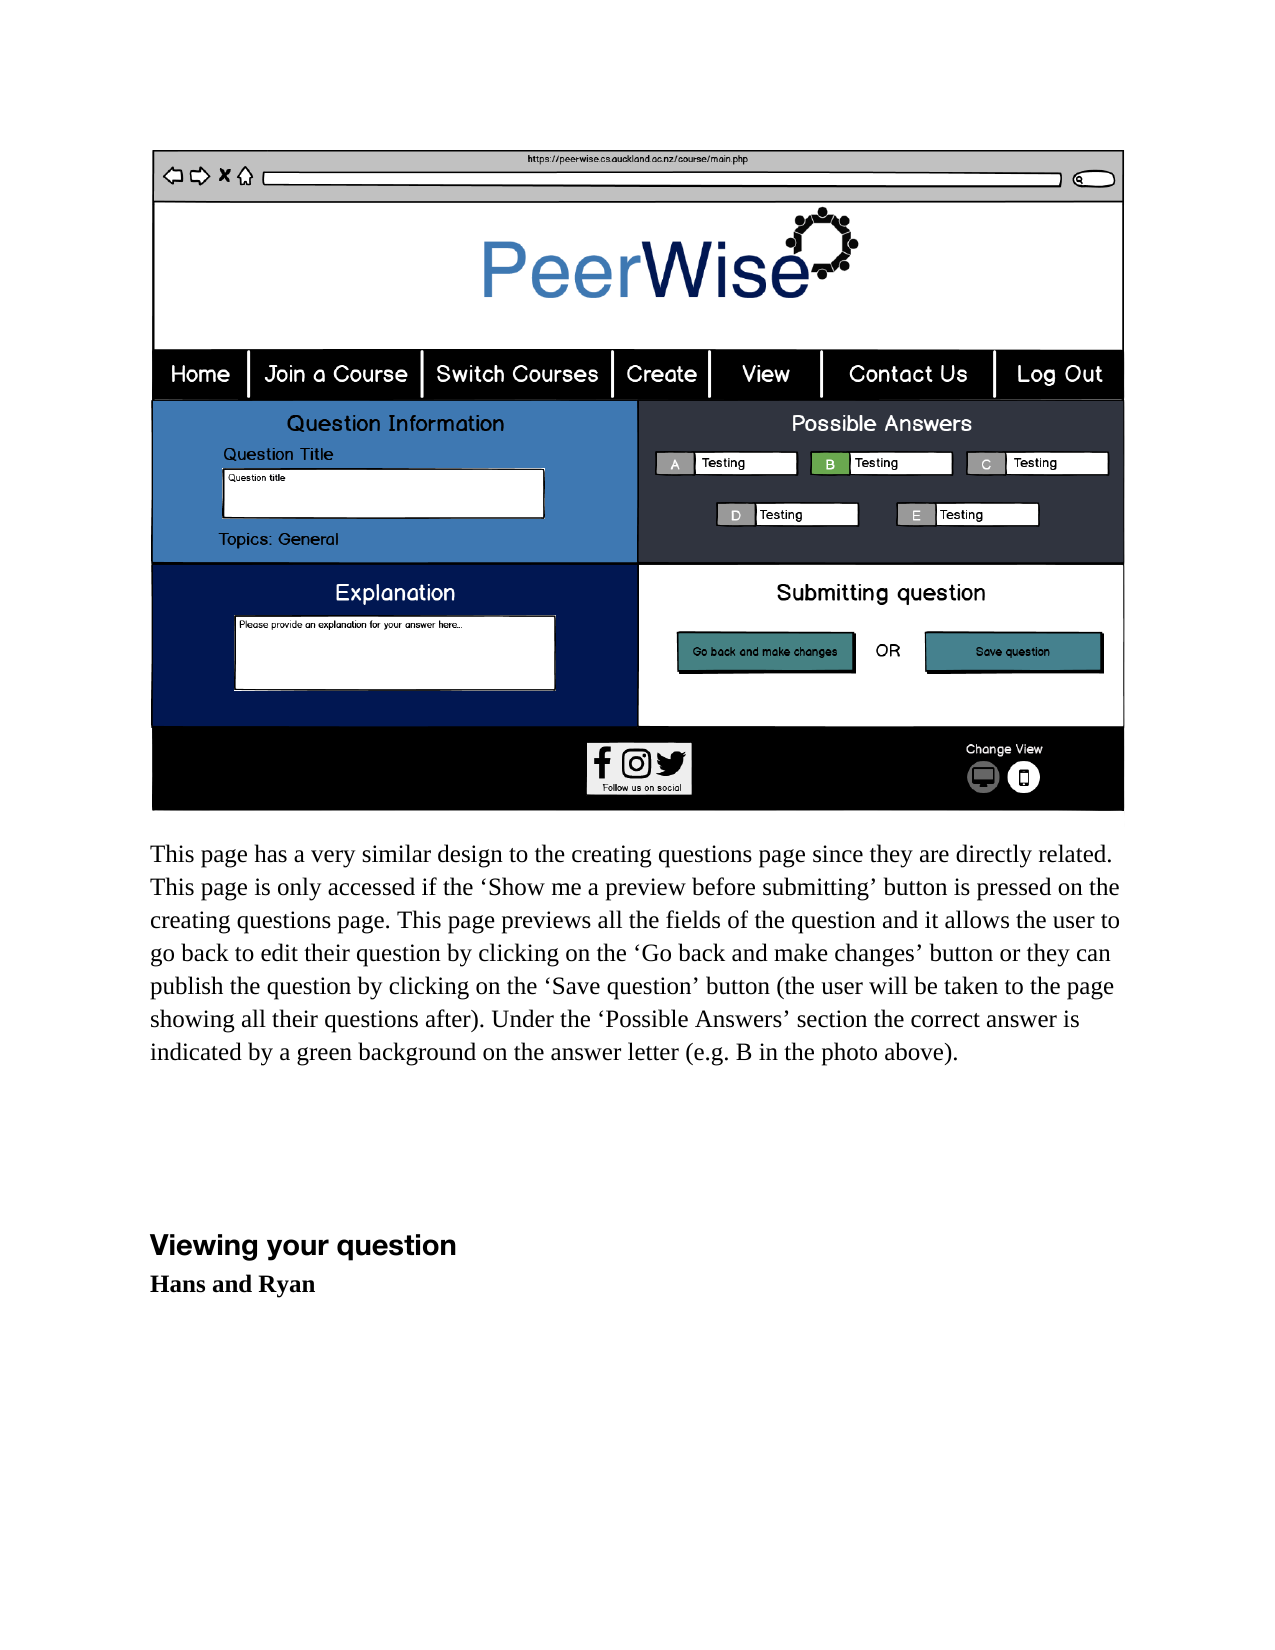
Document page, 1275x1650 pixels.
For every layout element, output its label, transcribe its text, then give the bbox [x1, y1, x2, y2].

text Viewing your question [150, 1227, 1124, 1264]
picture [150, 150, 1125, 836]
text This page has a very similar design to the creating questions page since they are directly related. This page is only accessed if the ‘Show me a preview before submitting’ button is pressed on the creating questions page. This page previews all the fields of the question and it allows the user to go back to edit their question by clicking on the ‘Go back and make changes’ button or they can publish the question by clicking on the ‘Save question’ button (the user will be taken to the page showing all their questions after). Under the ‘Possible Answers’ section the correct answer is indicated by a green background on the answer letter (e.g. B in the photo above). [150, 839, 1124, 1066]
text Hans and Ryan [150, 1269, 1124, 1298]
